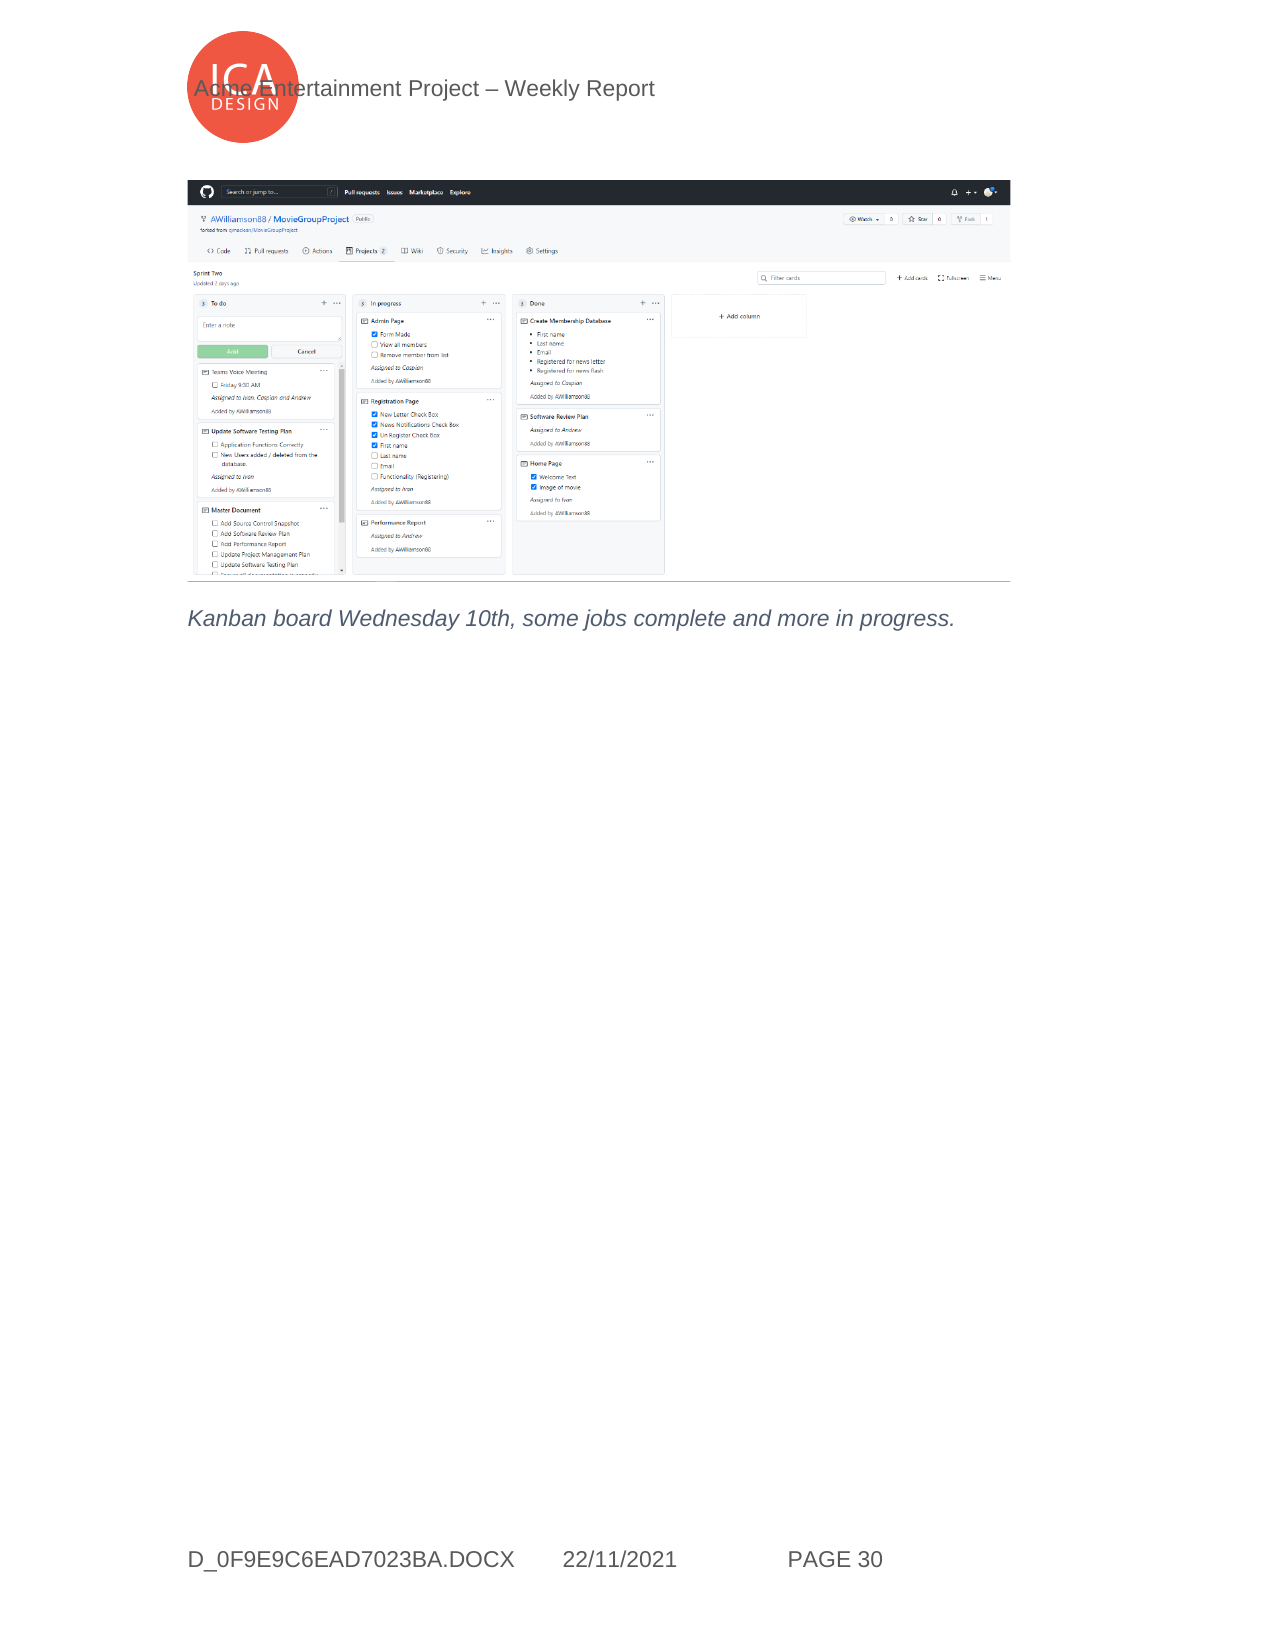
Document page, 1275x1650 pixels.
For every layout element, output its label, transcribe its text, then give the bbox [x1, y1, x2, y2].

picture [187, 180, 1011, 582]
picture [187, 31, 299, 143]
text Kanban board Wednesday 10th, some jobs complete and more in progress. [187, 605, 1087, 631]
